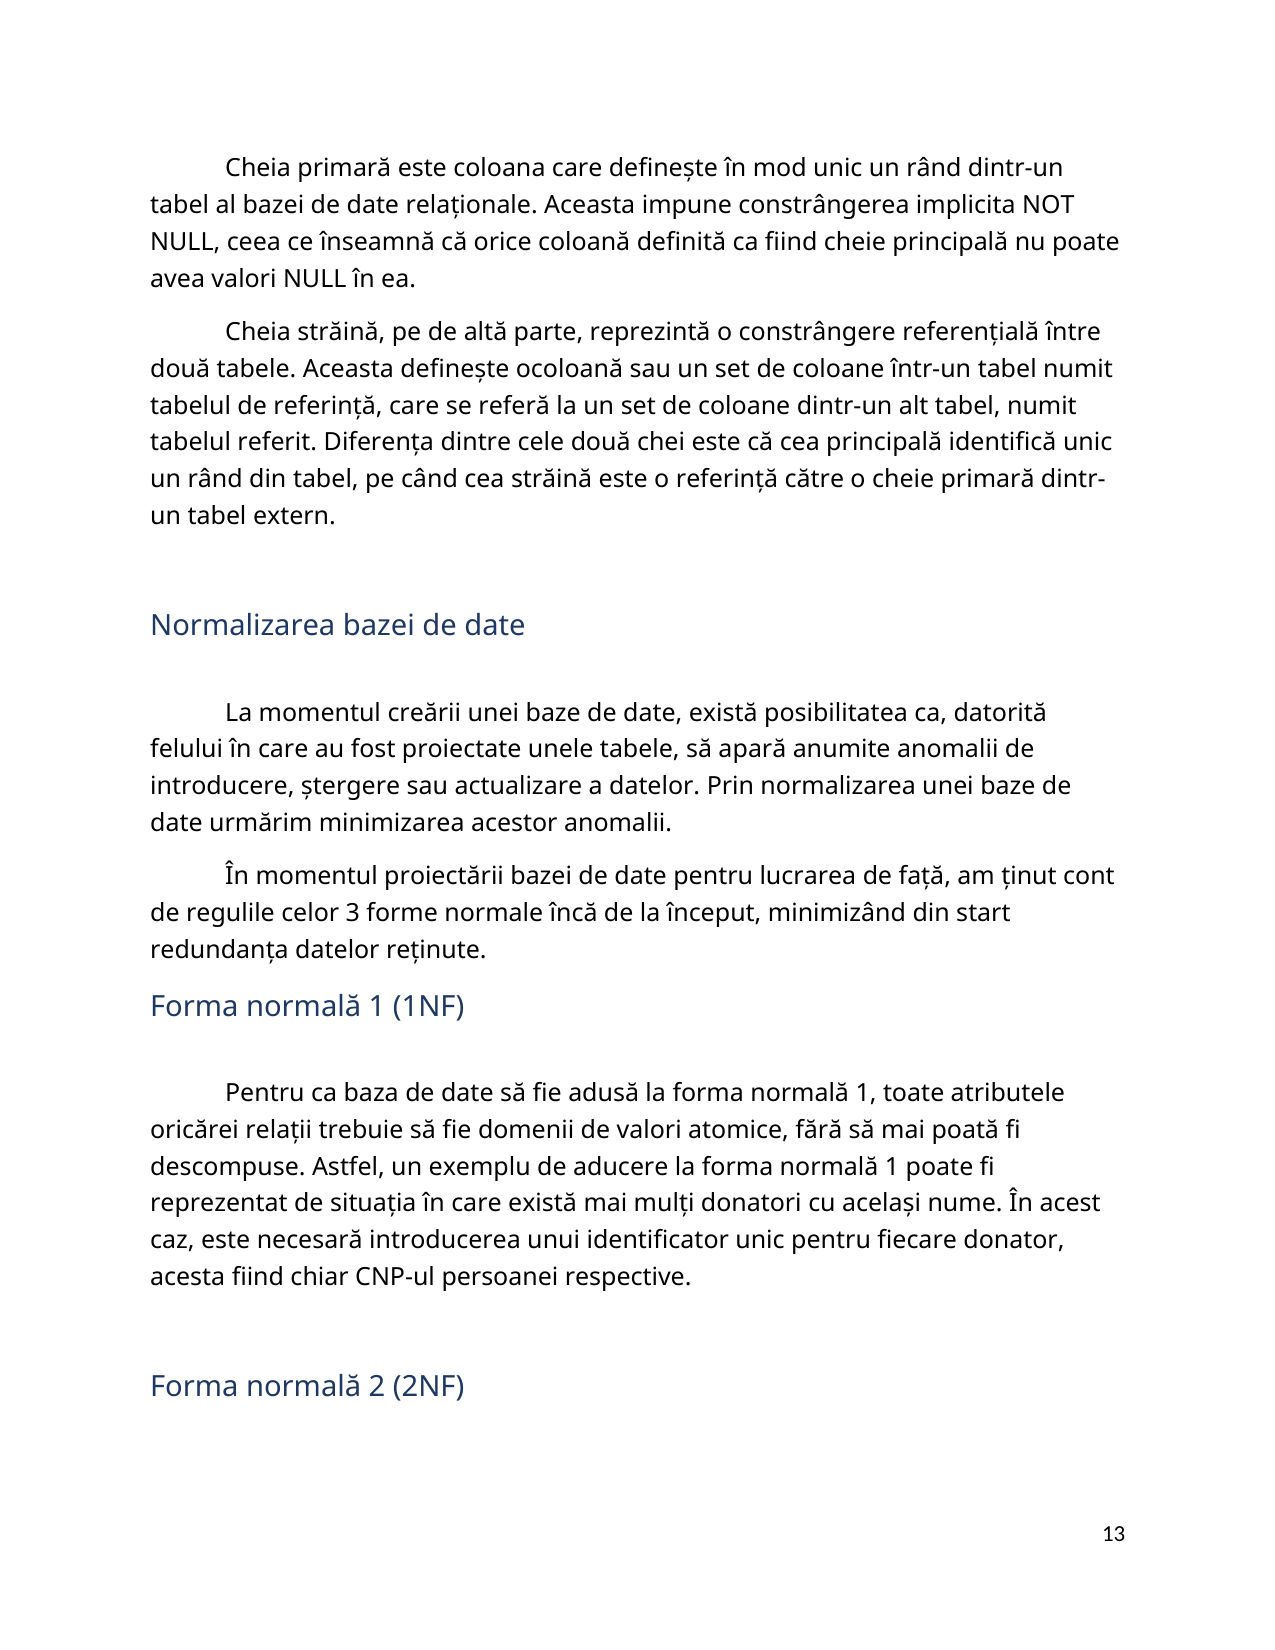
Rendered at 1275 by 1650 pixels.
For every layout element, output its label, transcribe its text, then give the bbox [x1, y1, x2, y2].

subtitle Forma normală 2 (2NF) [150, 1365, 1125, 1405]
text La momentul creării unei baze de date, există posibilitatea ca, datorită felului în care au fost proiectate unele tabele, să apară anumite anomalii de introducere, ștergere sau actualizare a datelor. Prin normalizarea unei baze de date urmărim minimizarea acestor anomalii. [150, 694, 1125, 838]
subtitle Normalizarea bazei de date [150, 604, 1125, 644]
text Cheia străină, pe de altă parte, reprezintă o constrângere referențială între două tabele. Aceasta definește ocoloană sau un set de coloane într-un tabel numit tabelul de referință, care se referă la un set de coloane dintr-un alt tabel, numit tabelul referit. Diferența dintre cele două chei este că cea principală identifică unic un rând din tabel, pe când cea străină este o referință către o cheie primară dintr-un tabel extern. [150, 314, 1125, 532]
text Pentru ca baza de date să fie adusă la forma normală 1, toate atributele oricărei relații trebuie să fie domenii de valori atomice, fără să mai poată fi descompuse. Astfel, un exemplu de aducere la forma normală 1 poate fi reprezentat de situația în care există mai mulți donatori cu același nume. În acest caz, este necesară introducerea unui identificator unic pentru fiecare donator, acesta fiind chiar CNP-ul persoanei respective. [150, 1074, 1125, 1292]
subtitle Forma normală 1 (1NF) [150, 985, 1125, 1024]
text În momentul proiectării bazei de date pentru lucrarea de față, am ținut cont de regulile celor 3 forme normale încă de la început, minimizând din start redundanța datelor reținute. [150, 858, 1125, 966]
text Cheia primară este coloana care definește în mod unic un rând dintr-un tabel al bazei de date relaționale. Aceasta impune constrângerea implicita NOT NULL, ceea ce înseamnă că orice coloană definită ca fiind cheie principală nu poate avea valori NULL în ea. [150, 150, 1125, 294]
